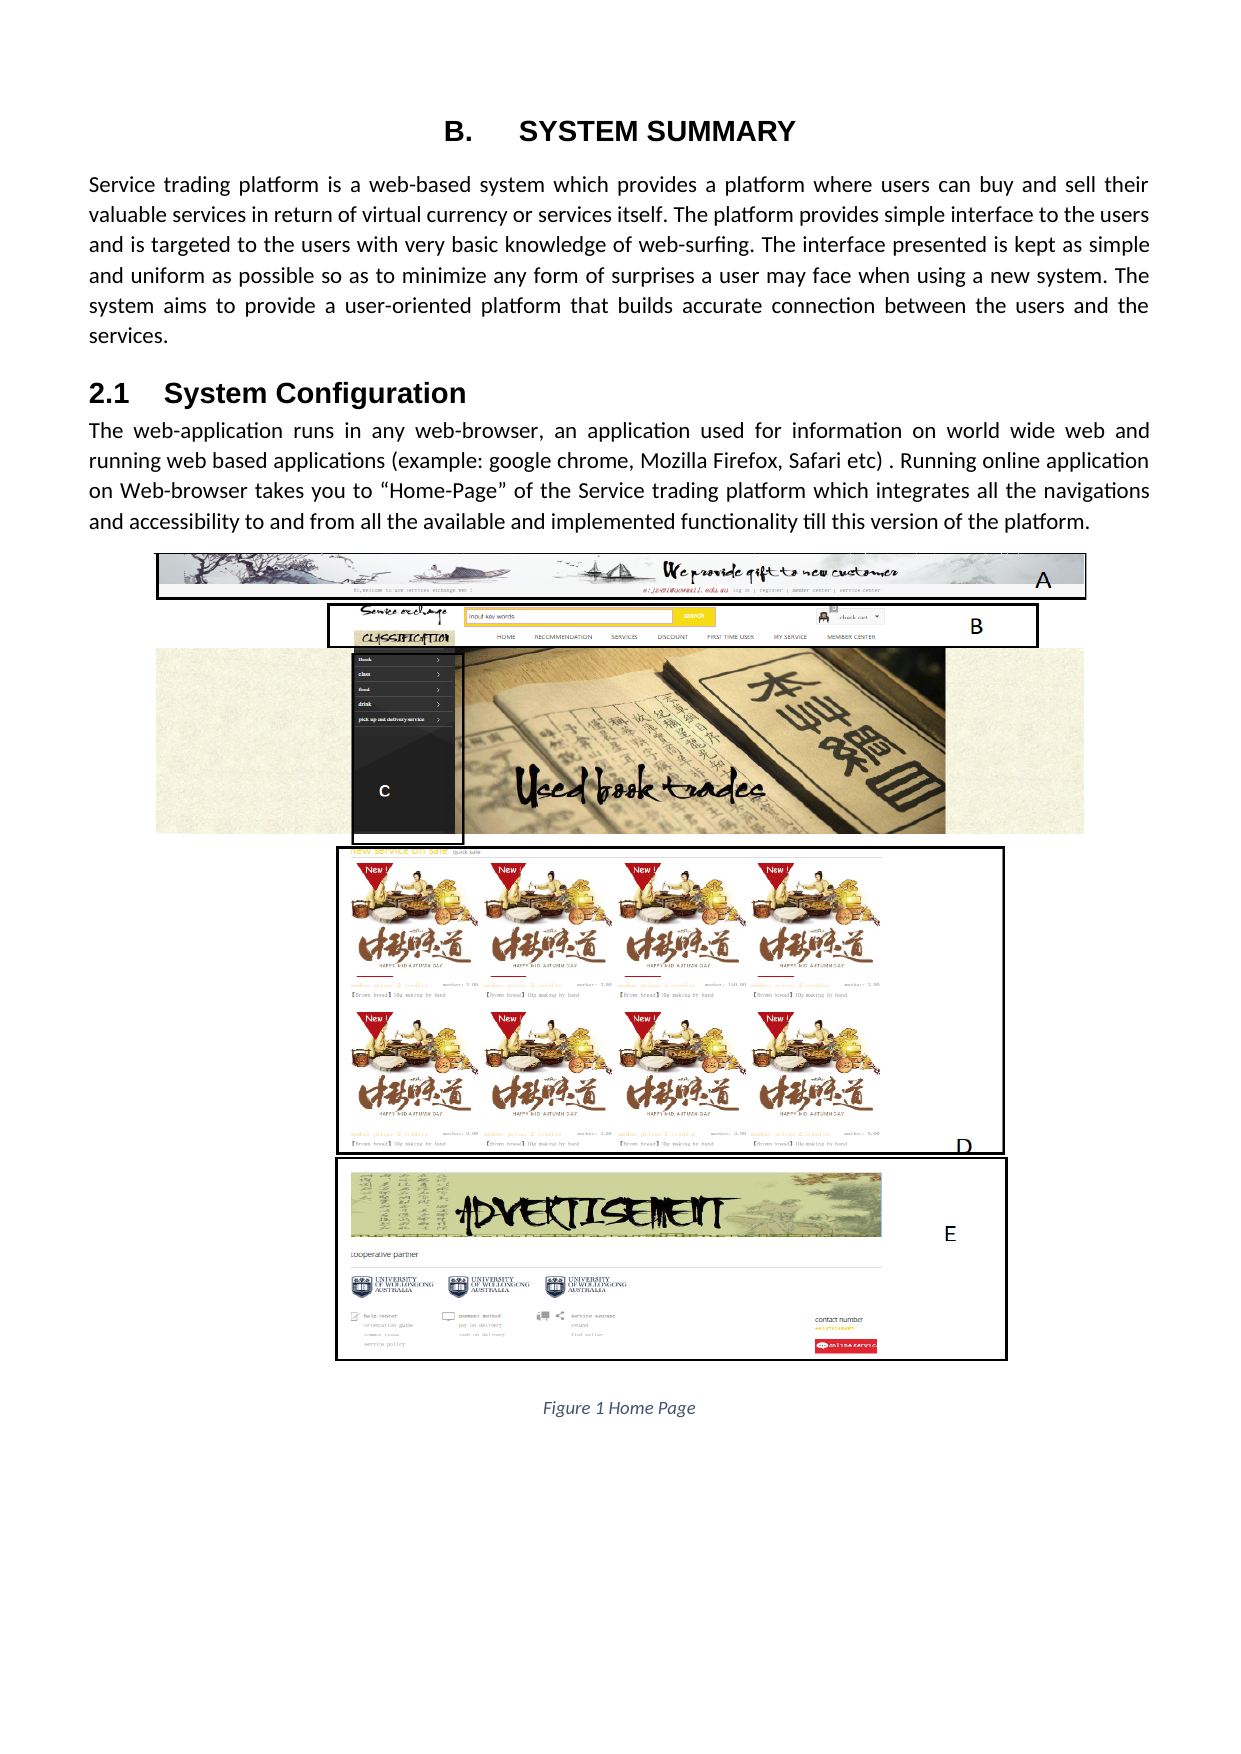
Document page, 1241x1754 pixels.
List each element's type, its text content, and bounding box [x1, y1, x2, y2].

text The web-application runs in any web-browser, an application used for information on world wide web and running web based applications (example: google chrome, Mozilla Firefox, Safari etc) . Running online application on Web-browser takes you to “Home-Page” of the Service trading platform which integrates all the navigations and accessibility to and from all the available and implemented functionality till this version of the platform. [89, 416, 1152, 535]
text Service trading platform is a web-based system which provides a platform where users can buy and sell their valuable services in return of virtual currency or services itself. The platform provides simple interface to the users and is targeted to the users with very basic knowledge of web-surfing. The interface presented is kept as simple and uniform as possible so as to minimize any form of surprises a user may face when using a new system. The system aims to provide a user-oriented platform that builds accurate connection between the users and the services. [89, 170, 1152, 349]
text Figure 1 Home Page [89, 1396, 1152, 1419]
subtitle SYSTEM SUMMARY [89, 114, 1152, 147]
subtitle 2.1 System Configuration [89, 376, 1152, 410]
picture [153, 553, 1087, 1377]
